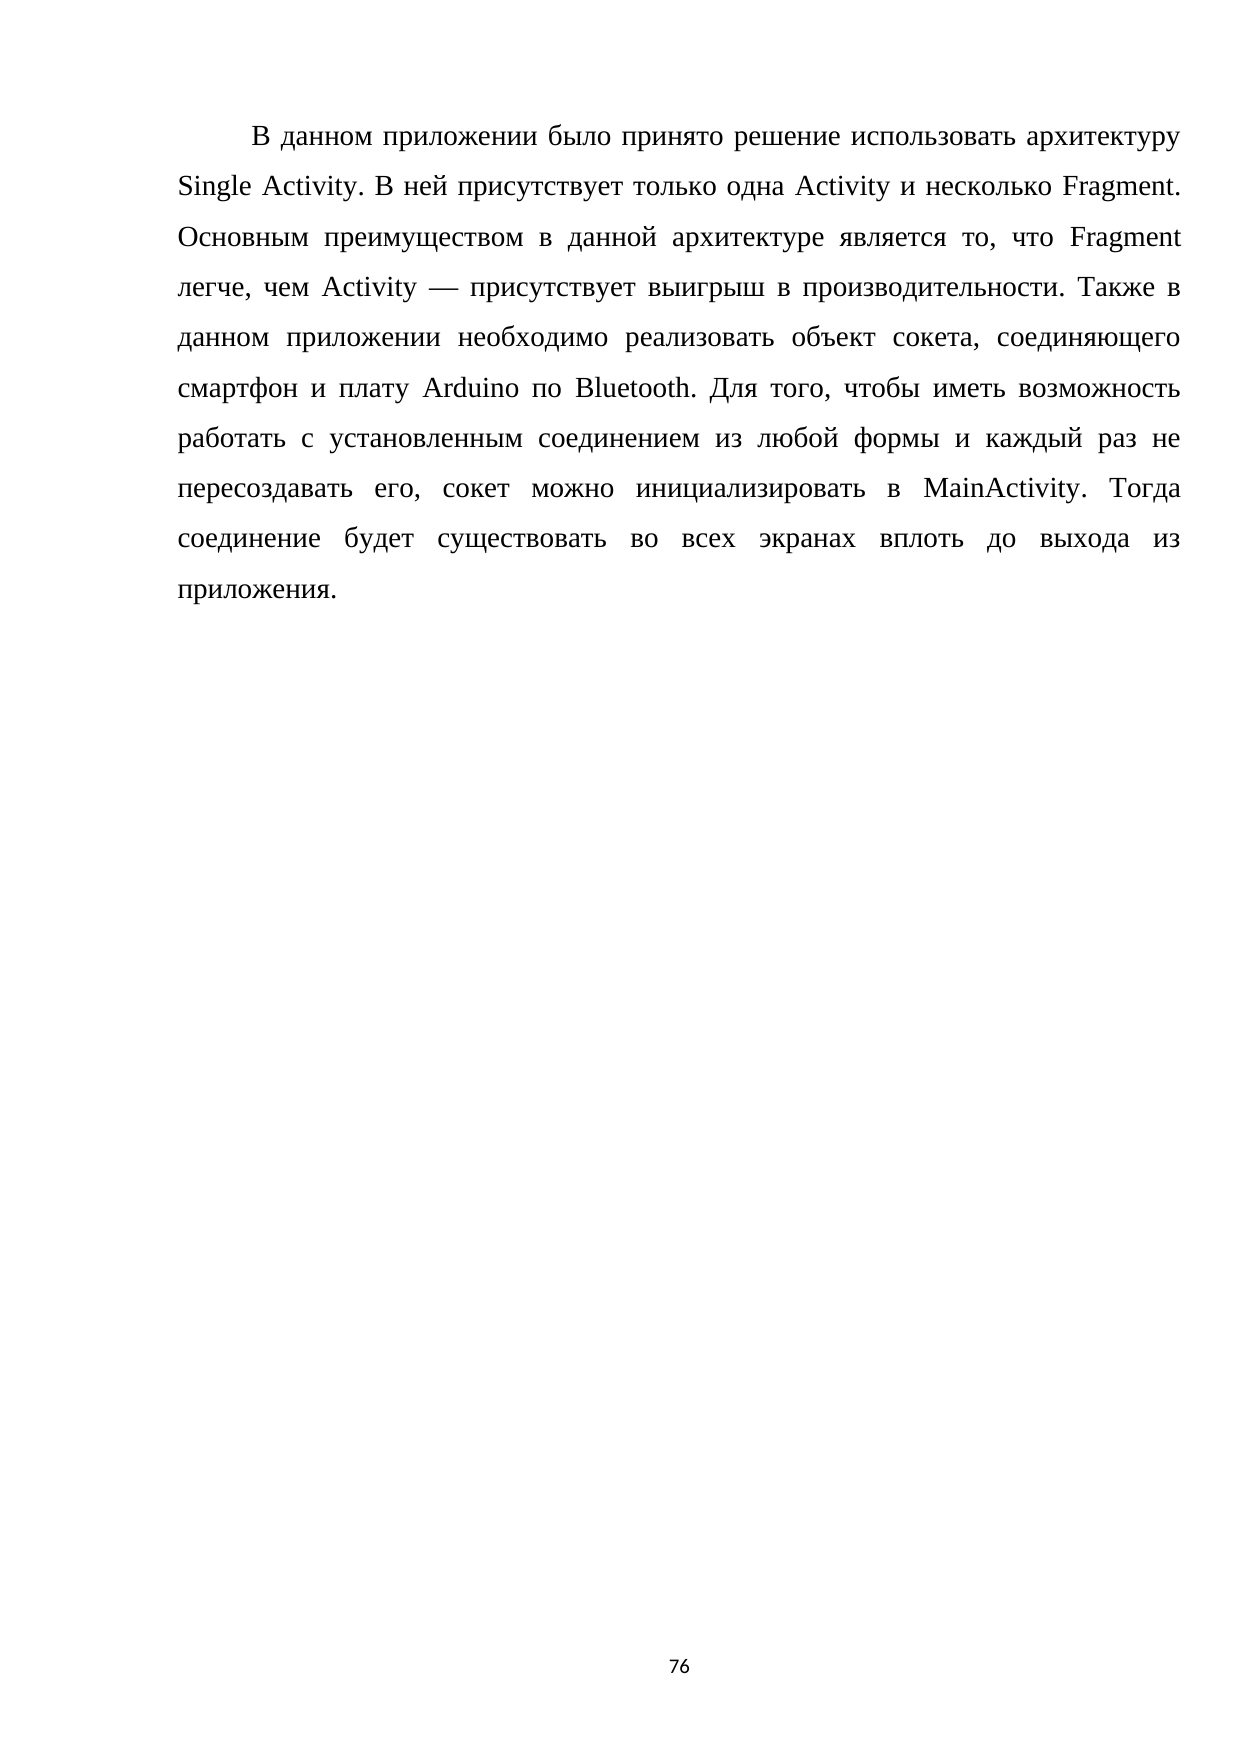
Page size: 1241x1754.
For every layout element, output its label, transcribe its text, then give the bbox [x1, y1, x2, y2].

text В данном приложении было принято решение использовать архитектуру Single Activity. В ней присутствует только одна Activity и несколько Fragment. Основным преимуществом в данной архитектуре является то, что Fragment легче, чем Activity — присутствует выигрыш в производительности. Также в данном приложении необходимо реализовать объект сокета, соединяющего смартфон и плату Arduino по Bluetooth. Для того, чтобы иметь возможность работать с установленным соединением из любой формы и каждый раз не пересоздавать его, сокет можно инициализировать в MainActivity. Тогда соединение будет существовать во всех экранах вплоть до выхода из приложения. [177, 118, 1181, 604]
